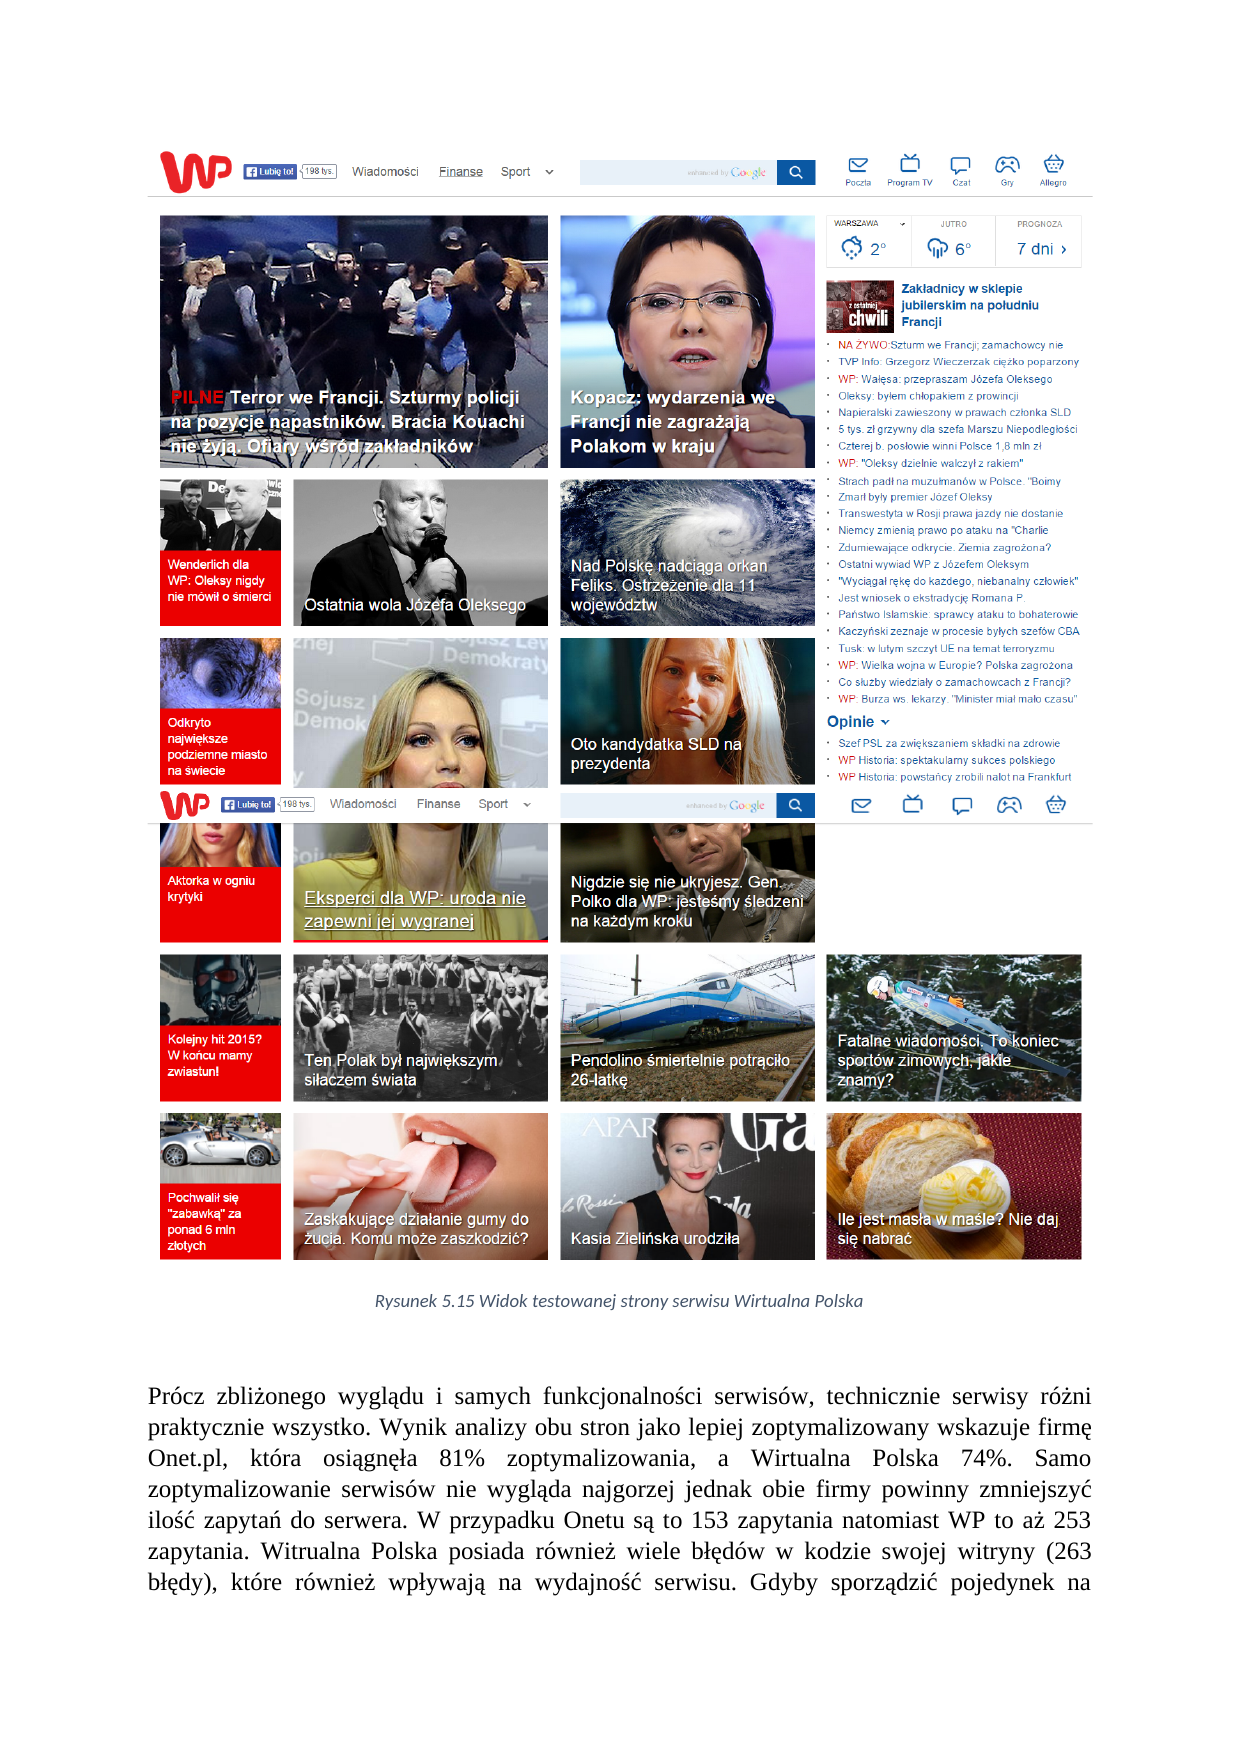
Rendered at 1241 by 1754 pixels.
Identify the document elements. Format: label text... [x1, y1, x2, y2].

text Rysunek 5.11 Widok testowanej strony serwisu Wirtualna Polska [148, 1290, 1093, 1313]
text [148, 1381, 1093, 1596]
picture [147, 147, 1093, 1271]
